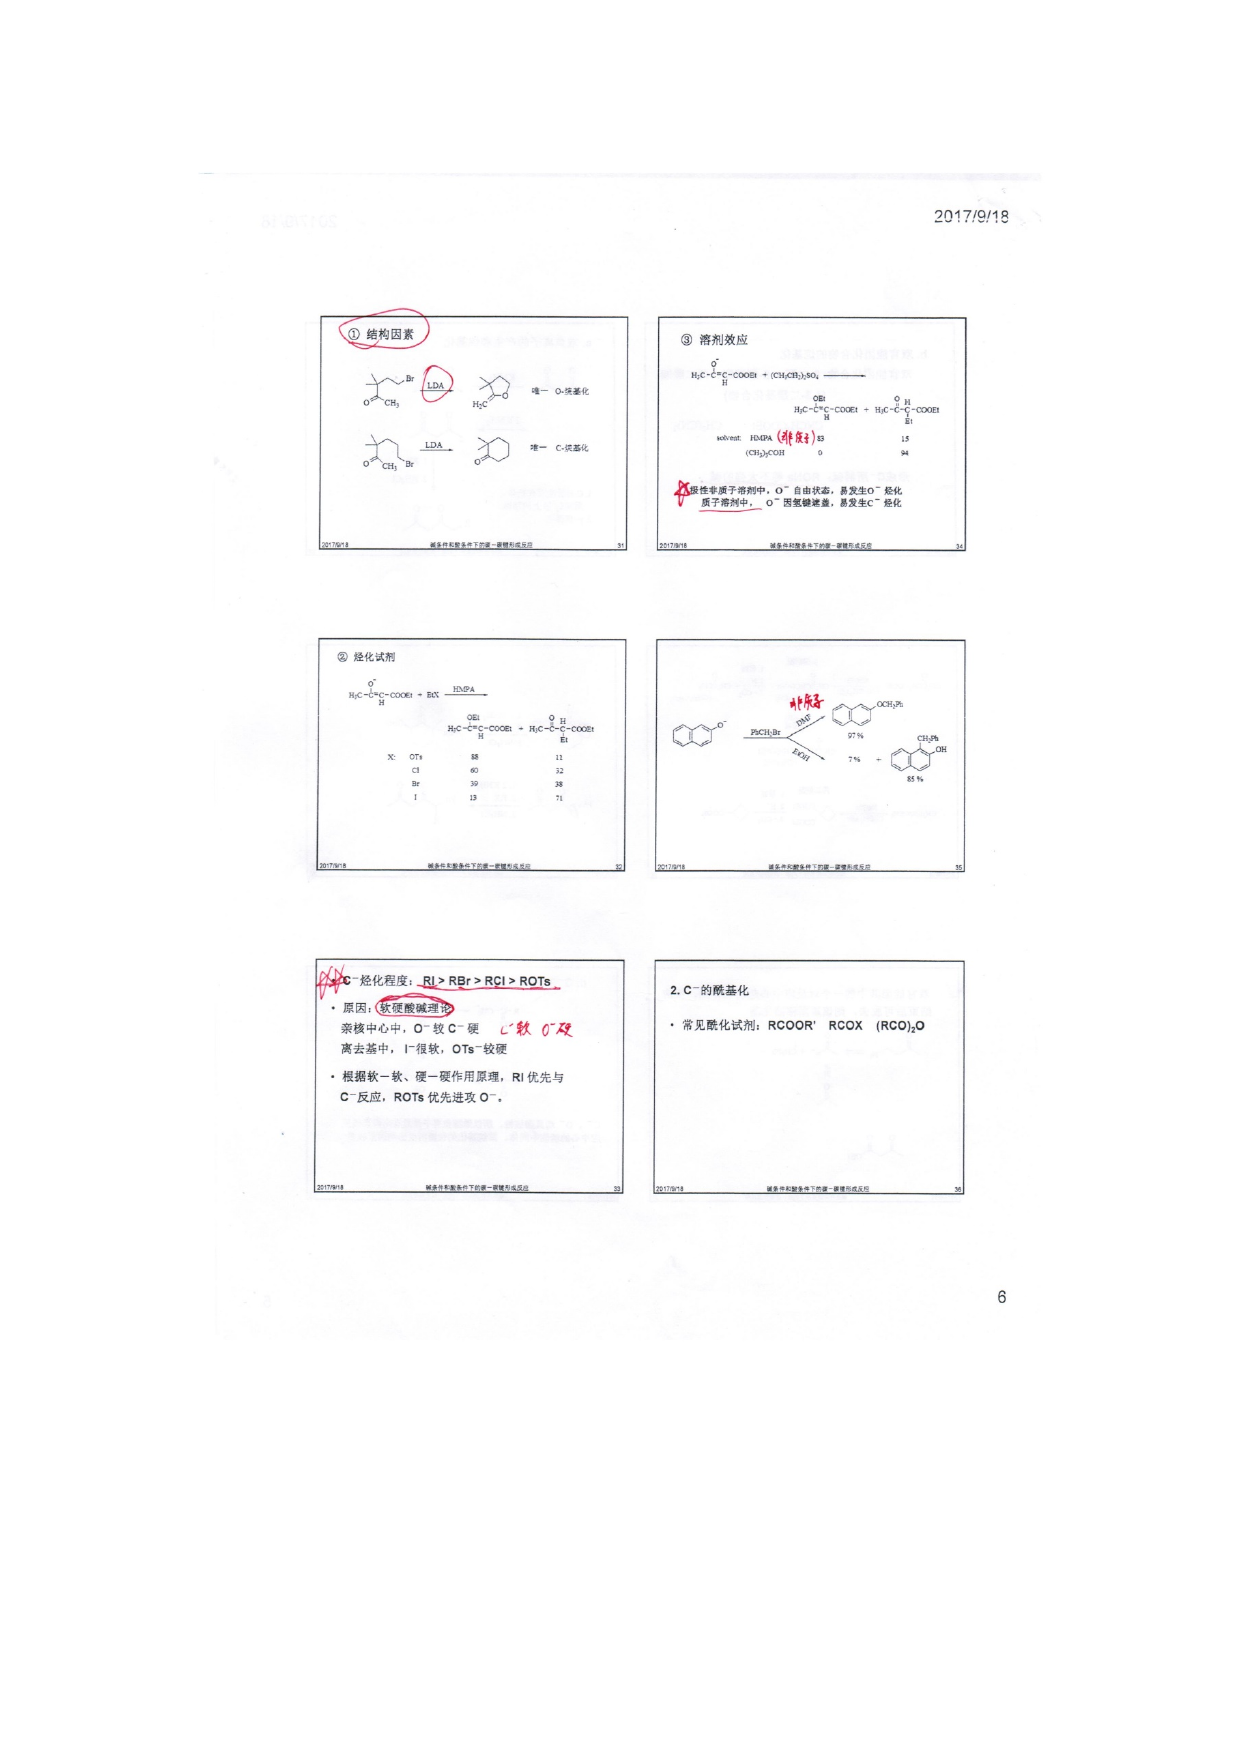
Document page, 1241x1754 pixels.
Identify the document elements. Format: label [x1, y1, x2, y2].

picture [187, 162, 1053, 1352]
